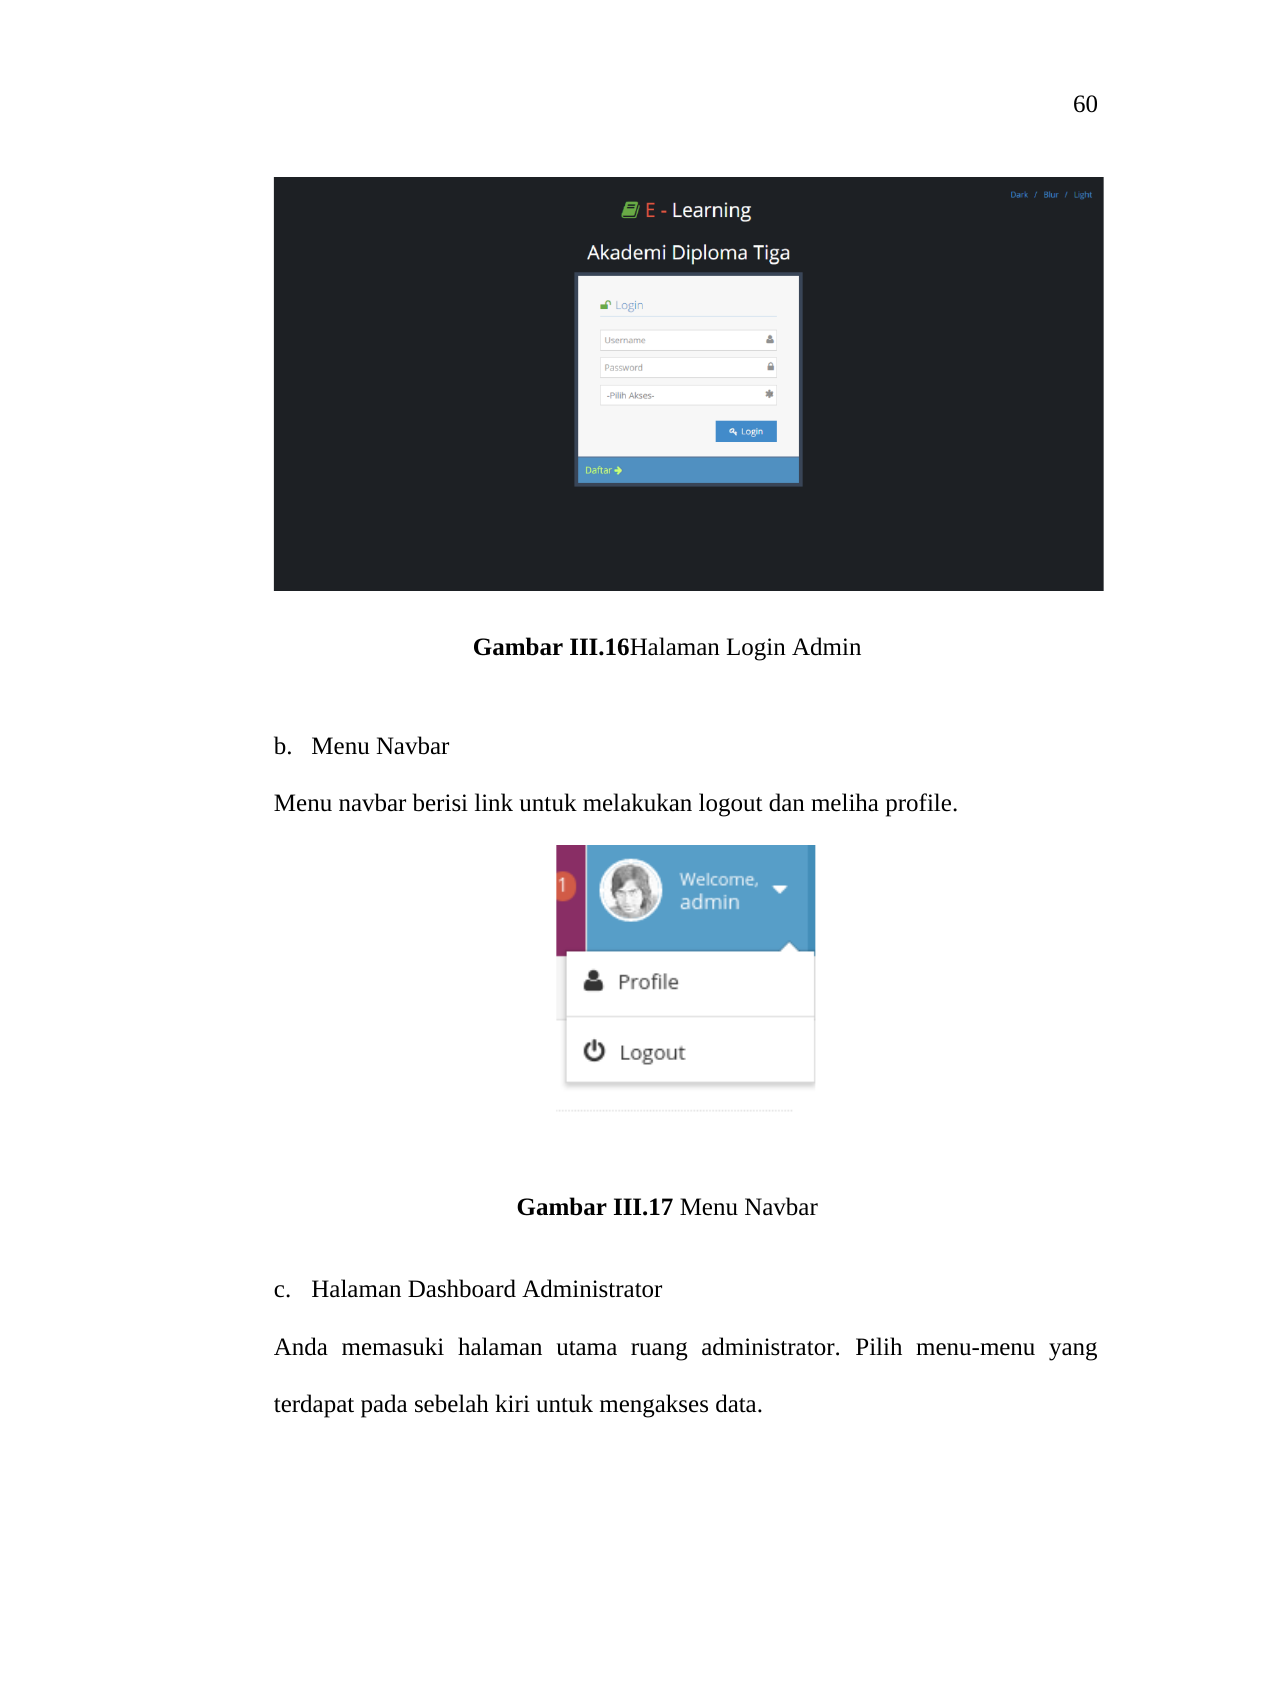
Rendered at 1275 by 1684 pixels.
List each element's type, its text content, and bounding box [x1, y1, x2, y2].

text Gambar III.16Halaman Login Admin [236, 632, 1098, 661]
text Menu navbar berisi link untuk melakukan logout dan meliha profile. [274, 788, 1098, 817]
picture [556, 845, 816, 1151]
list Menu Navbar [274, 731, 1098, 759]
list Halaman Dashboard Administrator [274, 1274, 1098, 1303]
picture [273, 177, 1104, 591]
text Gambar III.17 Menu Navbar [236, 1192, 1098, 1221]
text Anda memasuki halaman utama ruang administrator. Pilih menu-menu yang terdapat pada sebelah kiri untuk mengakses data. [274, 1332, 1098, 1418]
